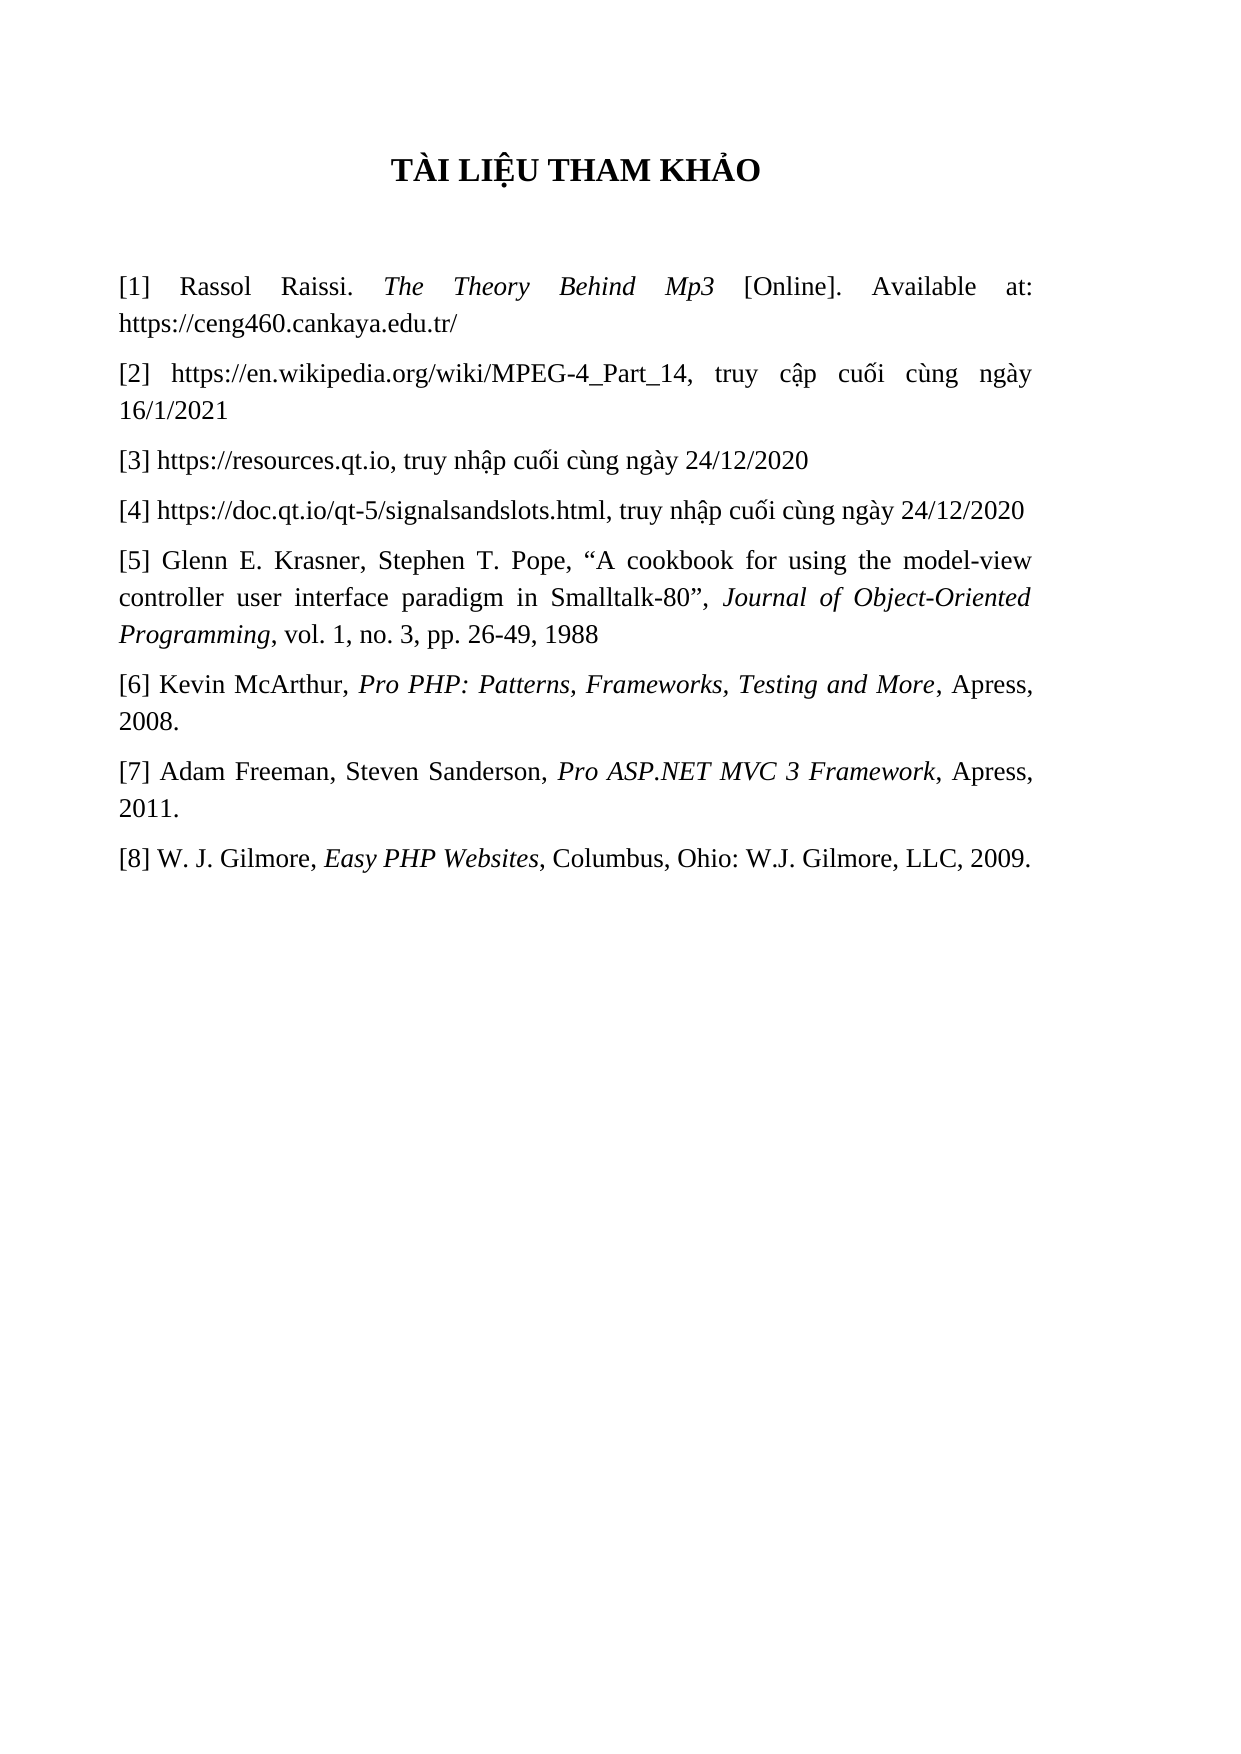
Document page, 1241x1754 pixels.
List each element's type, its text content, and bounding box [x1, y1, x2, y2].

text [1] Rassol Raissi. The Theory Behind Mp3 [Online]. Available at: https://ceng460.cankaya.edu.tr/ [118, 270, 1033, 338]
text TÀI LIỆU THAM KHẢO [118, 150, 1033, 188]
text [4] https://doc.qt.io/qt-5/signalsandslots.html, truy nhập cuối cùng ngày 24/12/2020 [118, 494, 1033, 525]
text [7] Adam Freeman, Steven Sanderson, Pro ASP.NET MVC 3 Framework, Apress, 2011. [118, 755, 1033, 824]
text [6] Kevin McArthur, Pro PHP: Patterns, Frameworks, Testing and More, Apress, 2008. [118, 668, 1033, 737]
text [8] W. J. Gilmore, Easy PHP Websites, Columbus, Ohio: W.J. Gilmore, LLC, 2009. [118, 842, 1033, 873]
text [5] Glenn E. Krasner, Stephen T. Pope, “A cookbook for using the model-view controller user interface paradigm in Smalltalk-80”, Journal of Object-Oriented Programming, vol. 1, no. 3, pp. 26-49, 1988 [118, 544, 1033, 649]
text [2] https://en.wikipedia.org/wiki/MPEG-4_Part_14, truy cập cuối cùng ngày 16/1/2021 [118, 357, 1033, 426]
text [3] https://resources.qt.io, truy nhập cuối cùng ngày 24/12/2020 [118, 444, 1033, 475]
